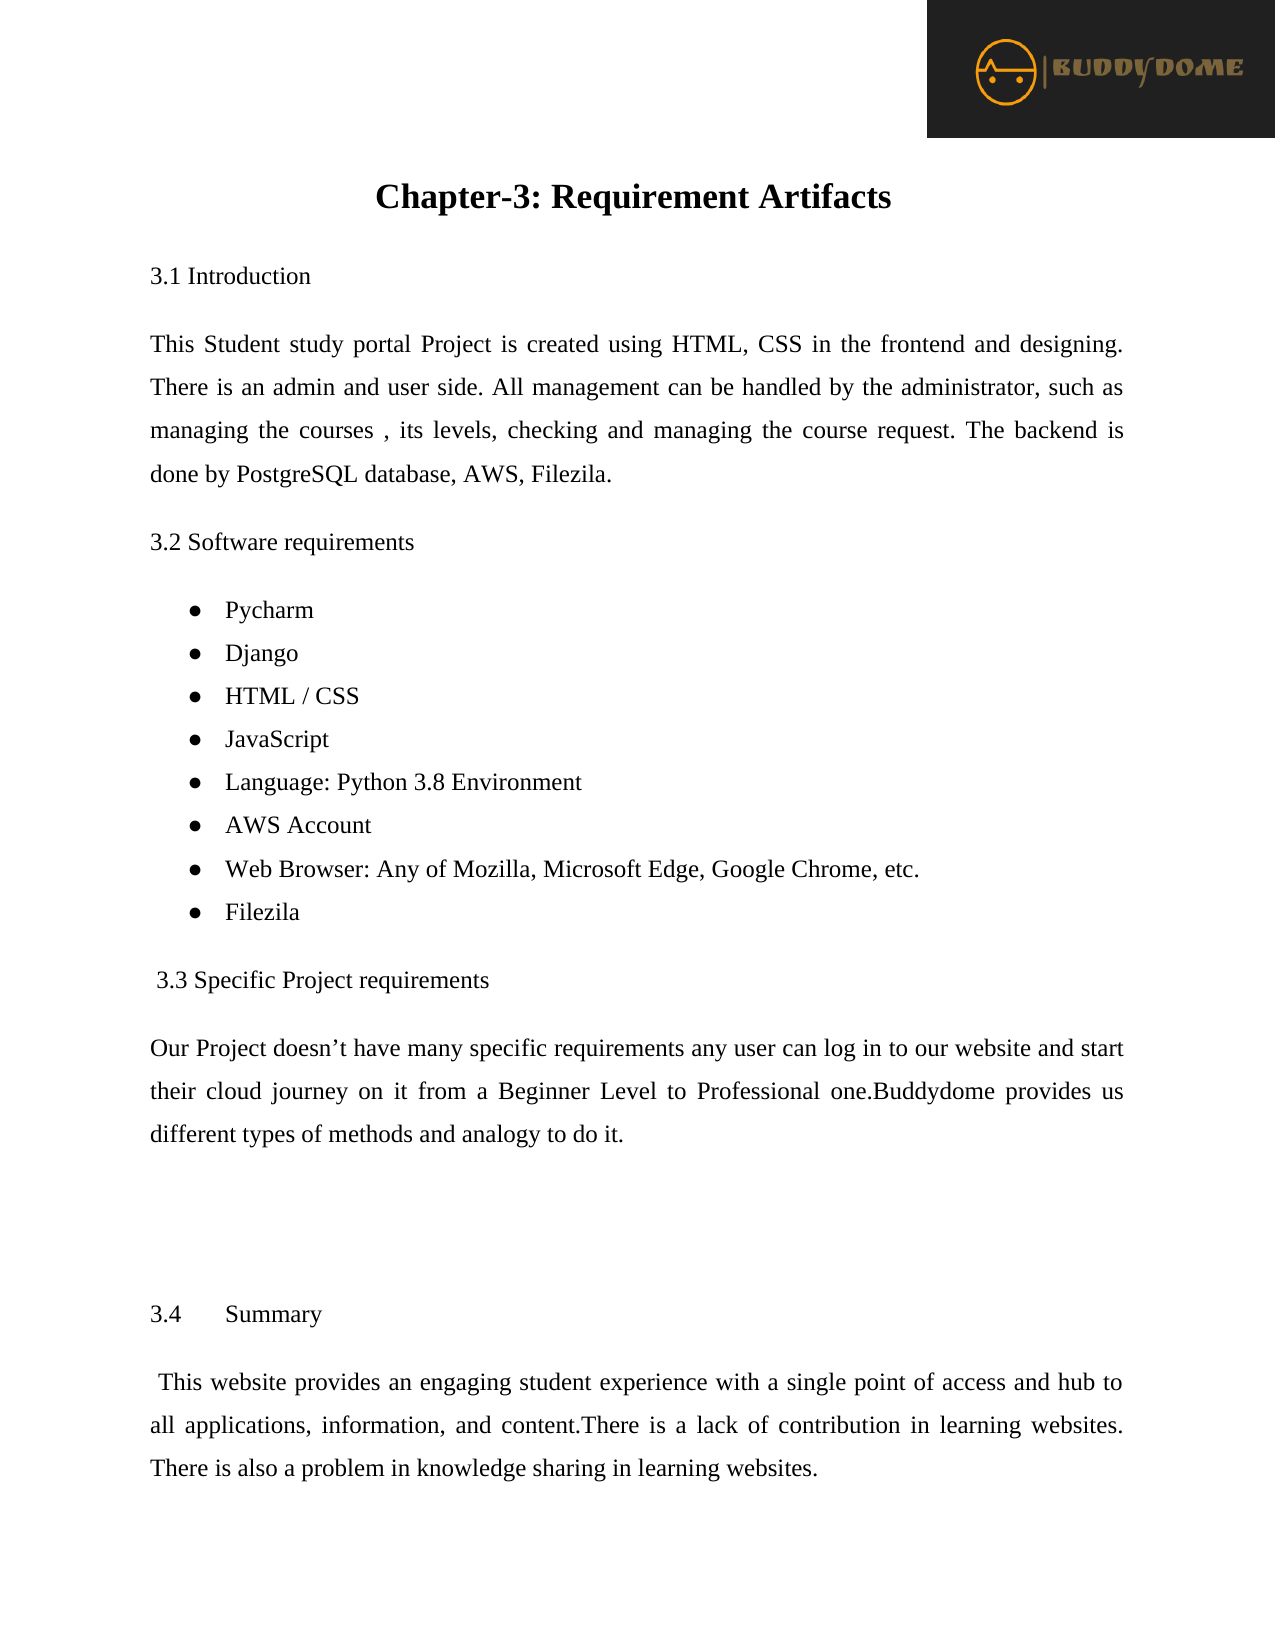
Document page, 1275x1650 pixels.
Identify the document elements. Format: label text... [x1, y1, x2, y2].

list AWS Account [187, 811, 1125, 839]
text Our Project doesn’t have many specific requirements any user can log in to our website and start their cloud journey on it from a Beginner Level to Professional one.Buddydome provides us different types of methods and analogy to do it. [150, 1033, 1125, 1148]
text This website provides an engaging student experience with a single point of access and hub to all applications, information, and content.There is a lack of contribution in learning websites. There is also a problem in knowledge sharing in learning websites. [150, 1367, 1125, 1482]
list Pycharm [187, 595, 1125, 624]
text 3.2 Software requirements [150, 527, 1125, 556]
list JavaScript [187, 724, 1125, 753]
text 3.4 Summary [150, 1299, 1125, 1327]
list HTML / CSS [187, 681, 1125, 710]
picture [927, 0, 1275, 138]
text 3.3 Specific Project requirements [150, 965, 1125, 994]
list Web Browser: Any of Mozilla, Microsoft Edge, Google Chrome, etc. [187, 854, 1125, 882]
list Django [187, 638, 1125, 667]
text Chapter-3: Requirement Artifacts [300, 175, 1125, 216]
text This Student study portal Project is created using HTML, CSS in the frontend and designing. There is an admin and user side. All management can be handled by the administrator, such as managing the courses , its levels, checking and managing the course request. The backend is done by PostgreSQL database, AWS, Filezila. [150, 329, 1125, 487]
list Language: Python 3.8 Environment [187, 767, 1125, 796]
list Filezila [187, 897, 1125, 926]
text 3.1 Introduction [150, 261, 1125, 290]
